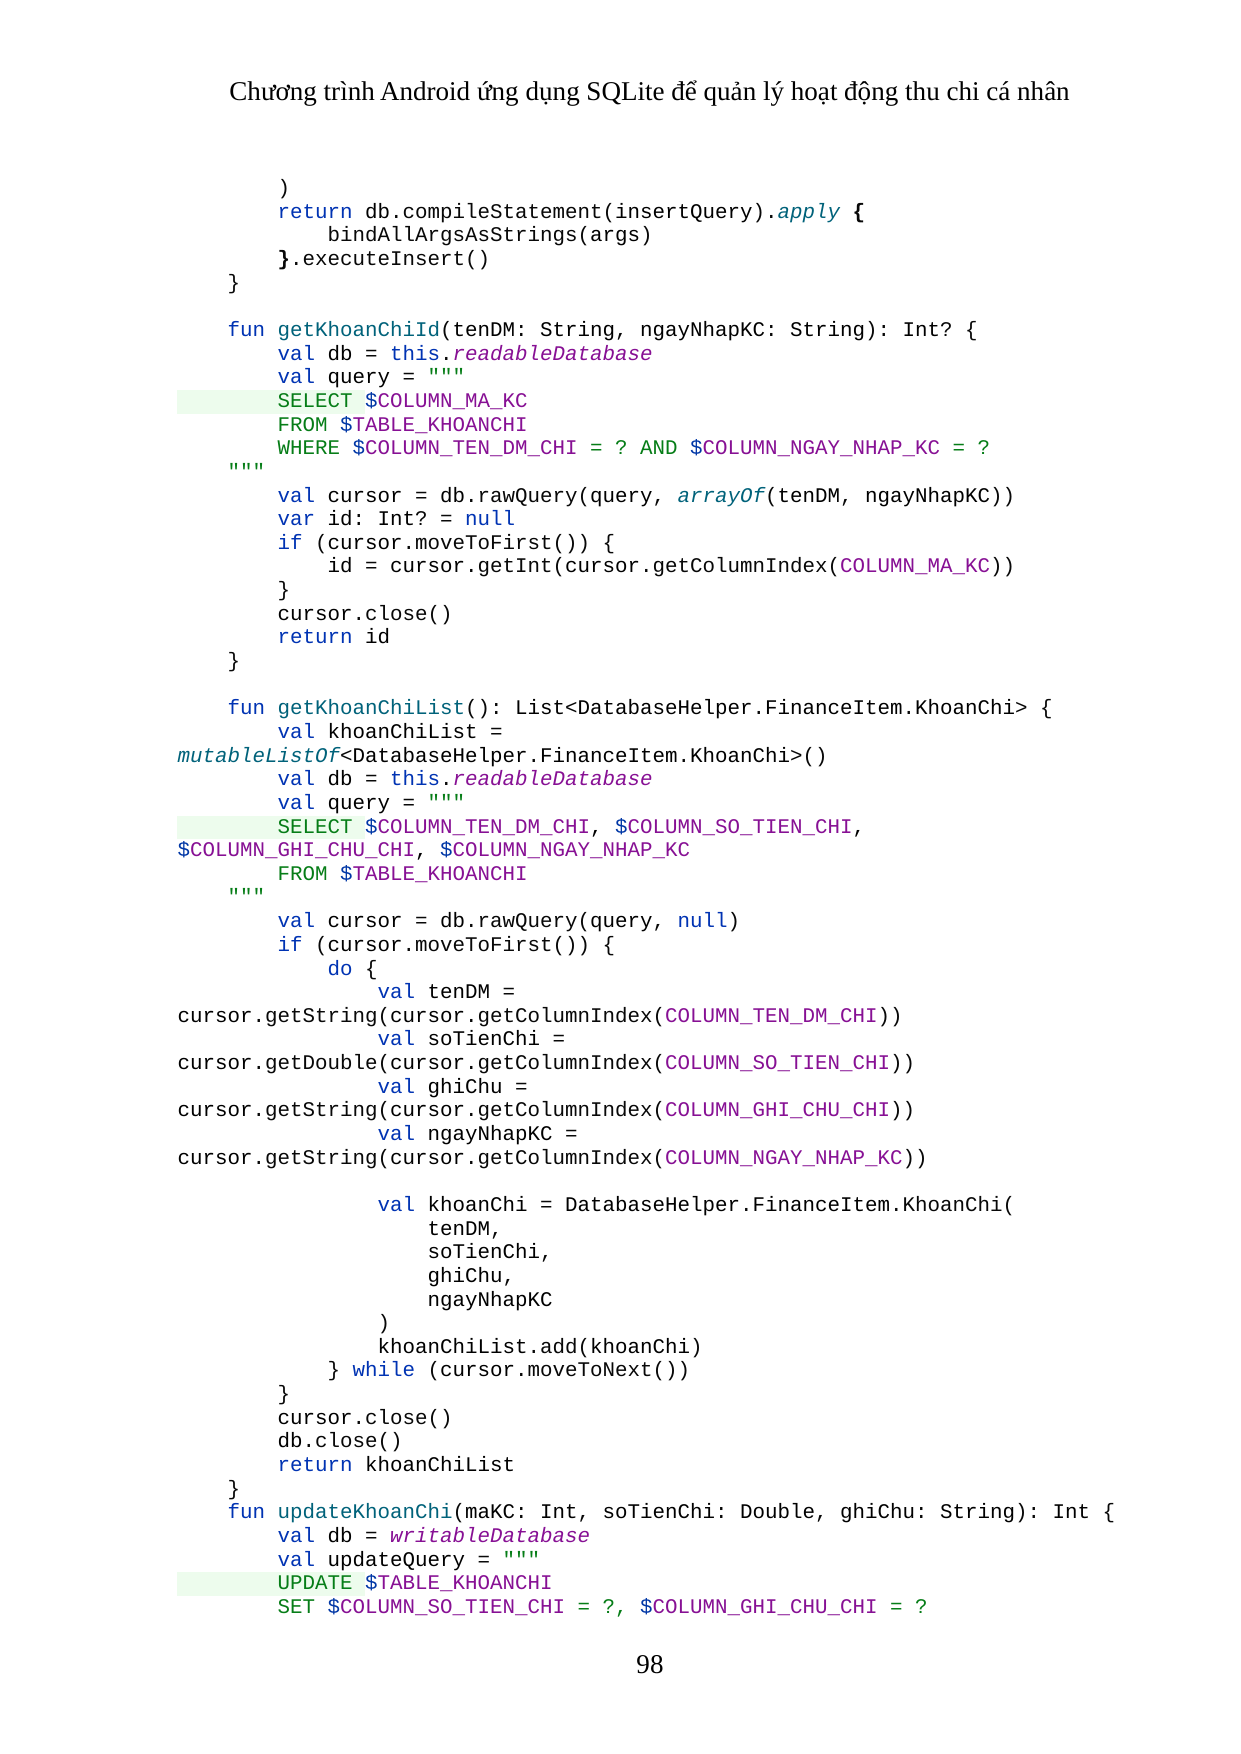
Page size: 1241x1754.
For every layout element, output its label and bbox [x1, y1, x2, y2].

text [177, 177, 1122, 1619]
